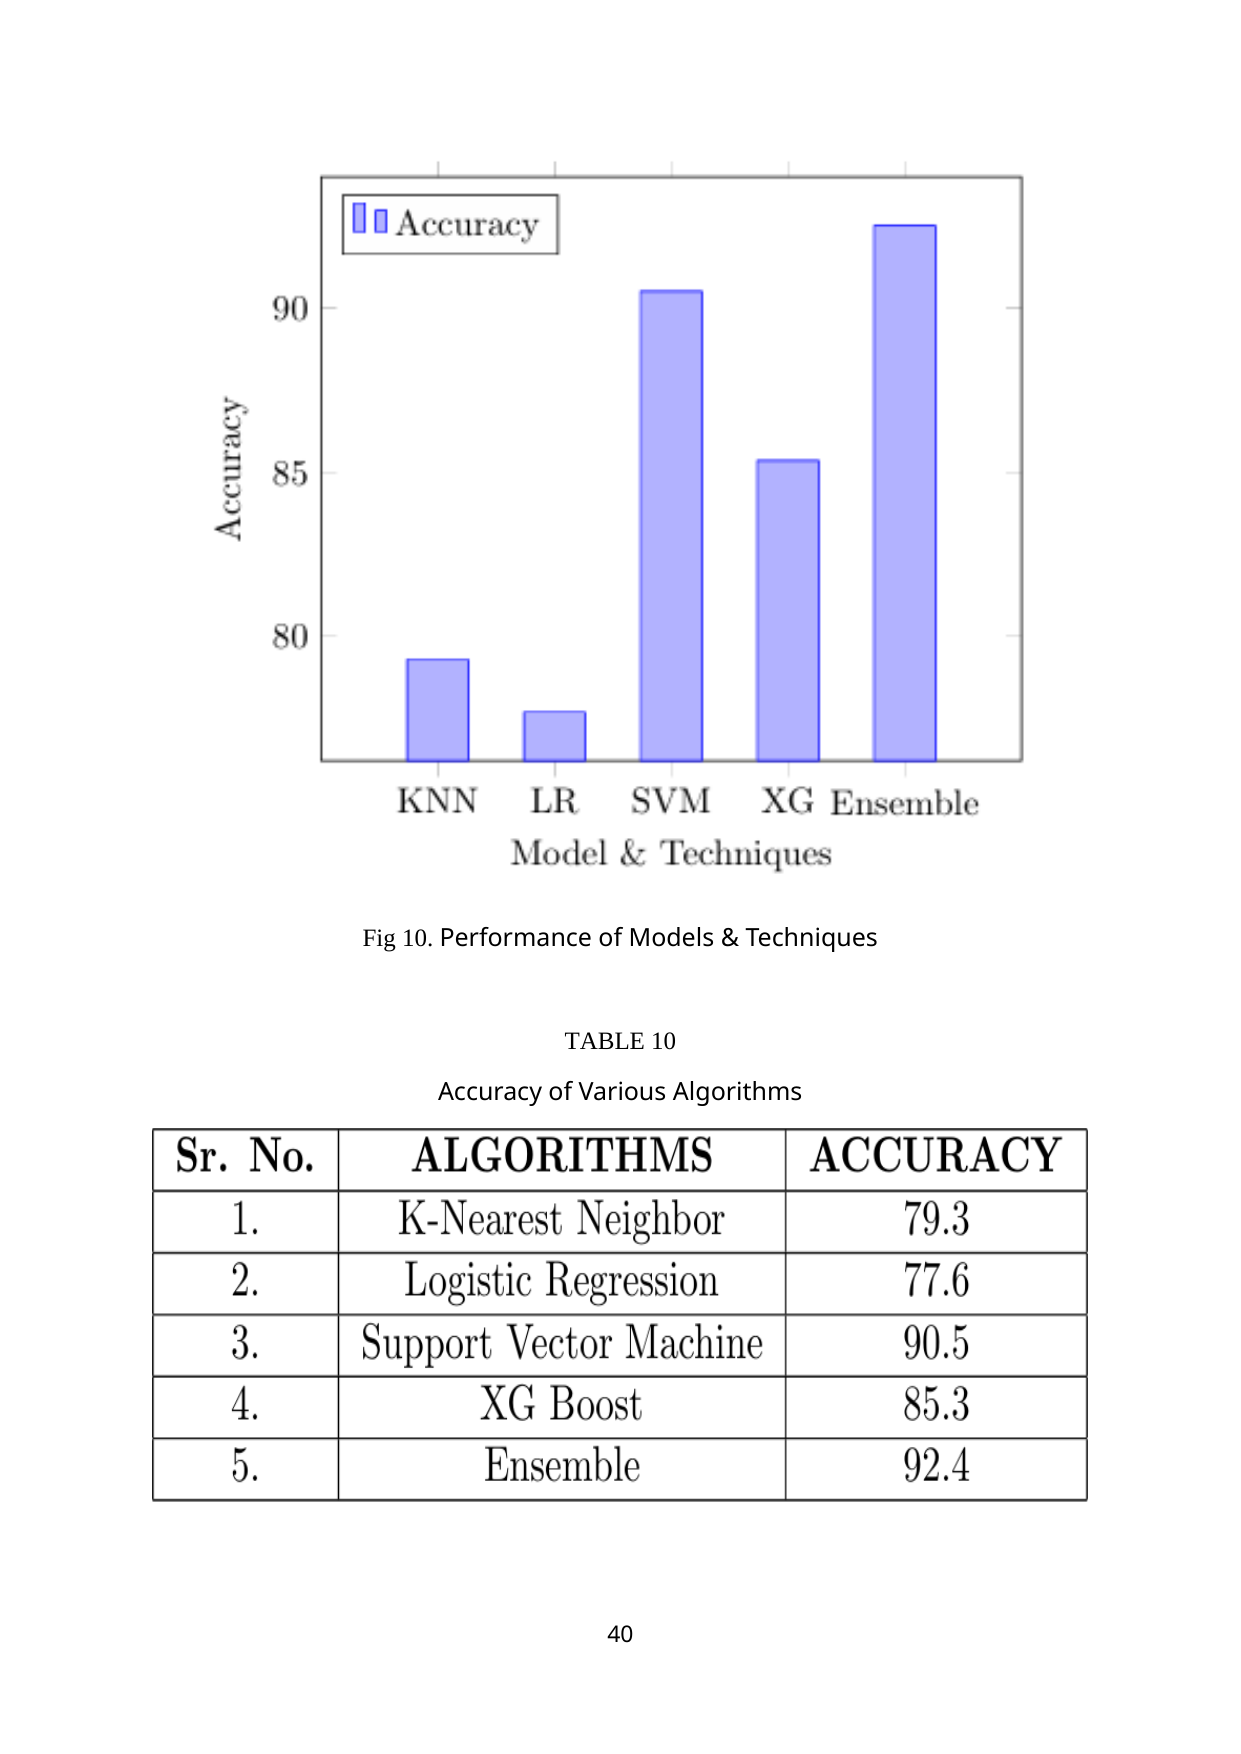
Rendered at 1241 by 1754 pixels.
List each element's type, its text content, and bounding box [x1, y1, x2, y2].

text Fig 10. Performance of Models & Techniques [150, 919, 1090, 953]
picture [150, 150, 1091, 900]
picture [150, 1127, 1090, 1506]
text Accuracy of Various Algorithms [150, 1074, 1090, 1108]
text TABLE 10 [150, 1026, 1090, 1055]
